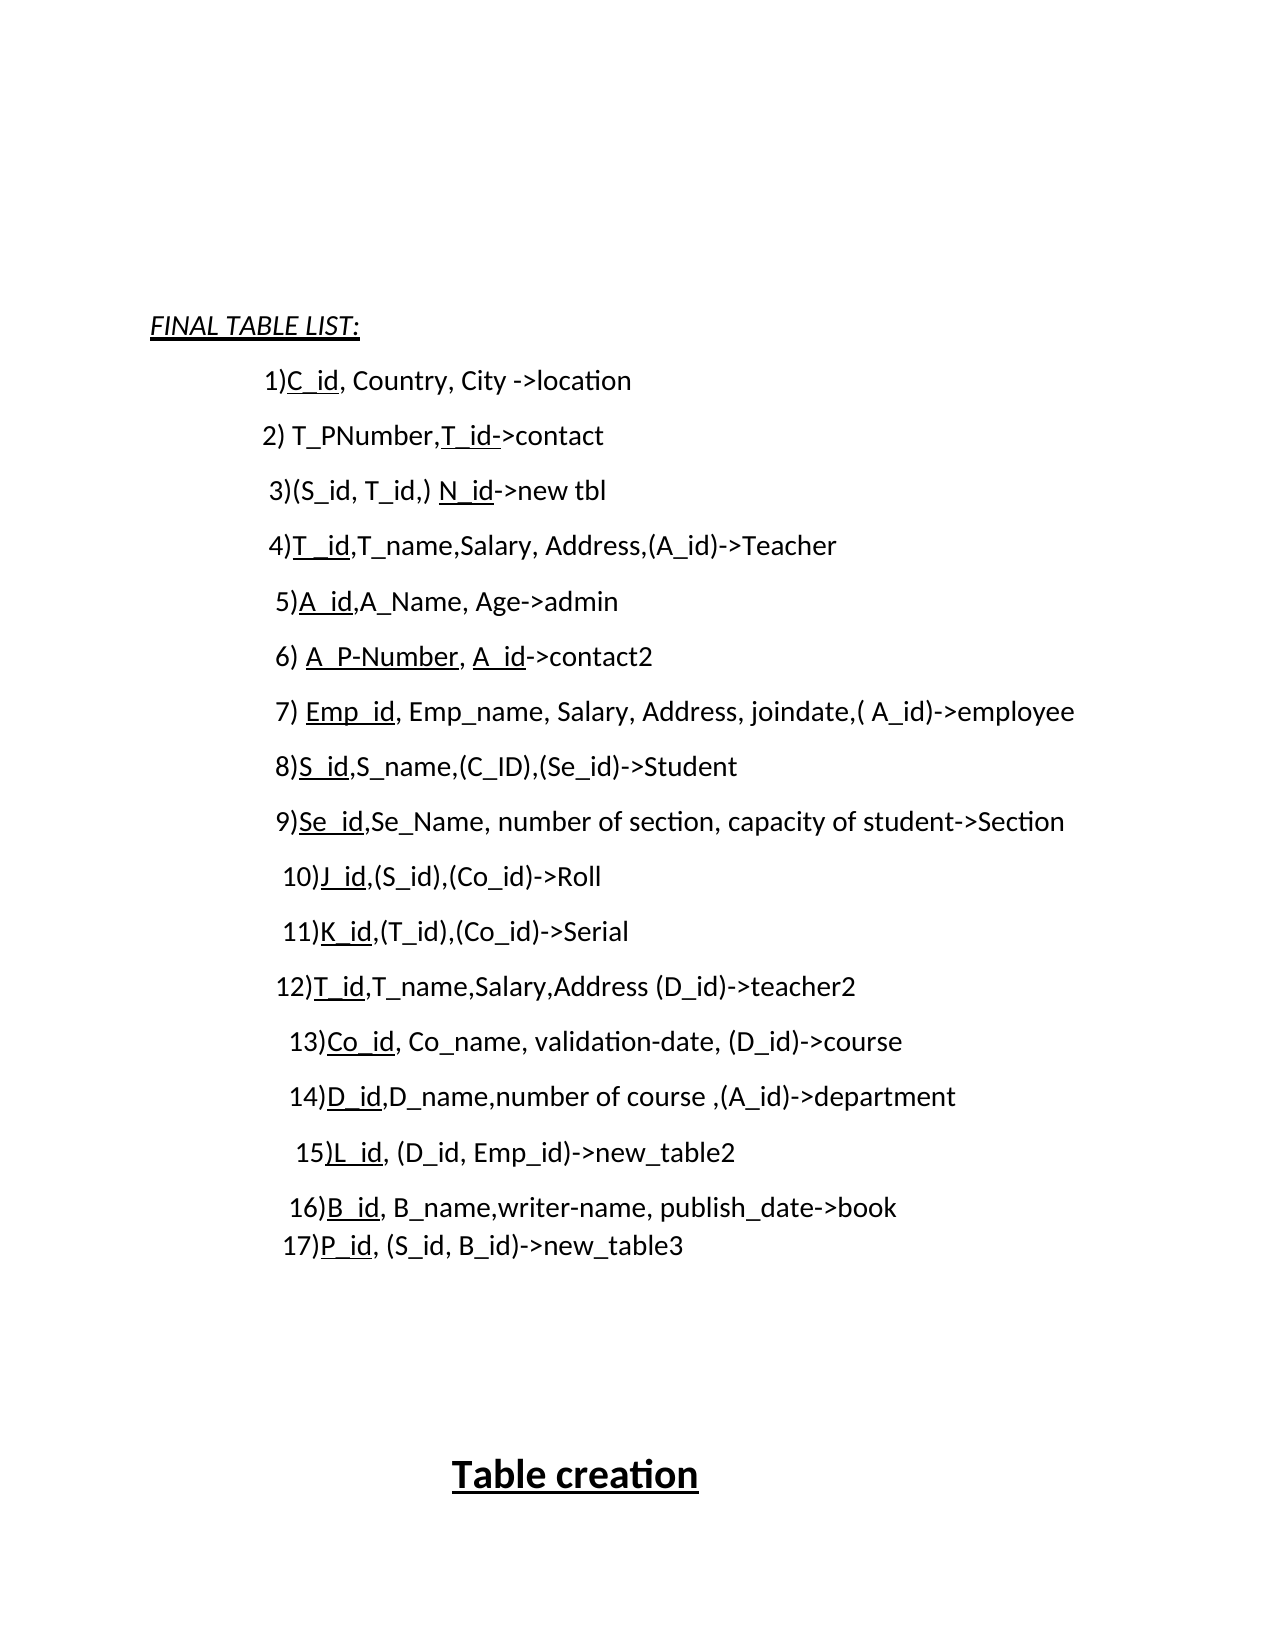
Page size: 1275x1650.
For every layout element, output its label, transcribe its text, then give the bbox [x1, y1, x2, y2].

text FINAL TABLE LIST: [150, 307, 1125, 343]
text 16)B_id, B_name,writer-name, publish_date->book 17)P_id, (S_id, B_id)->new_table3 [150, 1189, 1125, 1263]
text 1)C_id, Country, City ->location [150, 362, 1125, 398]
text 13)Co_id, Co_name, validation-date, (D_id)->course [150, 1023, 1125, 1059]
text 8)S_id,S_name,(C_ID),(Se_id)->Student [150, 748, 1125, 783]
text 11)K_id,(T_id),(Co_id)->Serial [150, 913, 1125, 949]
text 7) Emp_id, Emp_name, Salary, Address, joindate,( A_id)->employee [150, 693, 1125, 728]
text 2) T_PNumber,T_id->contact [150, 417, 1125, 453]
text 6) A_P-Number, A_id->contact2 [150, 638, 1125, 673]
text 15)L_id, (D_id, Emp_id)->new_table2 [150, 1134, 1125, 1169]
text Table creation [150, 1448, 1125, 1498]
text 3)(S_id, T_id,) N_id->new tbl [150, 472, 1125, 508]
text 10)J_id,(S_id),(Co_id)->Roll [150, 858, 1125, 894]
text 5)A_id,A_Name, Age->admin [150, 583, 1125, 618]
text 9)Se_id,Se_Name, number of section, capacity of student->Section [150, 803, 1125, 839]
text 4)T _id,T_name,Salary, Address,(A_id)->Teacher [150, 527, 1125, 563]
text 14)D_id,D_name,number of course ,(A_id)->department [150, 1078, 1125, 1114]
text 12)T_id,T_name,Salary,Address (D_id)->teacher2 [150, 968, 1125, 1004]
